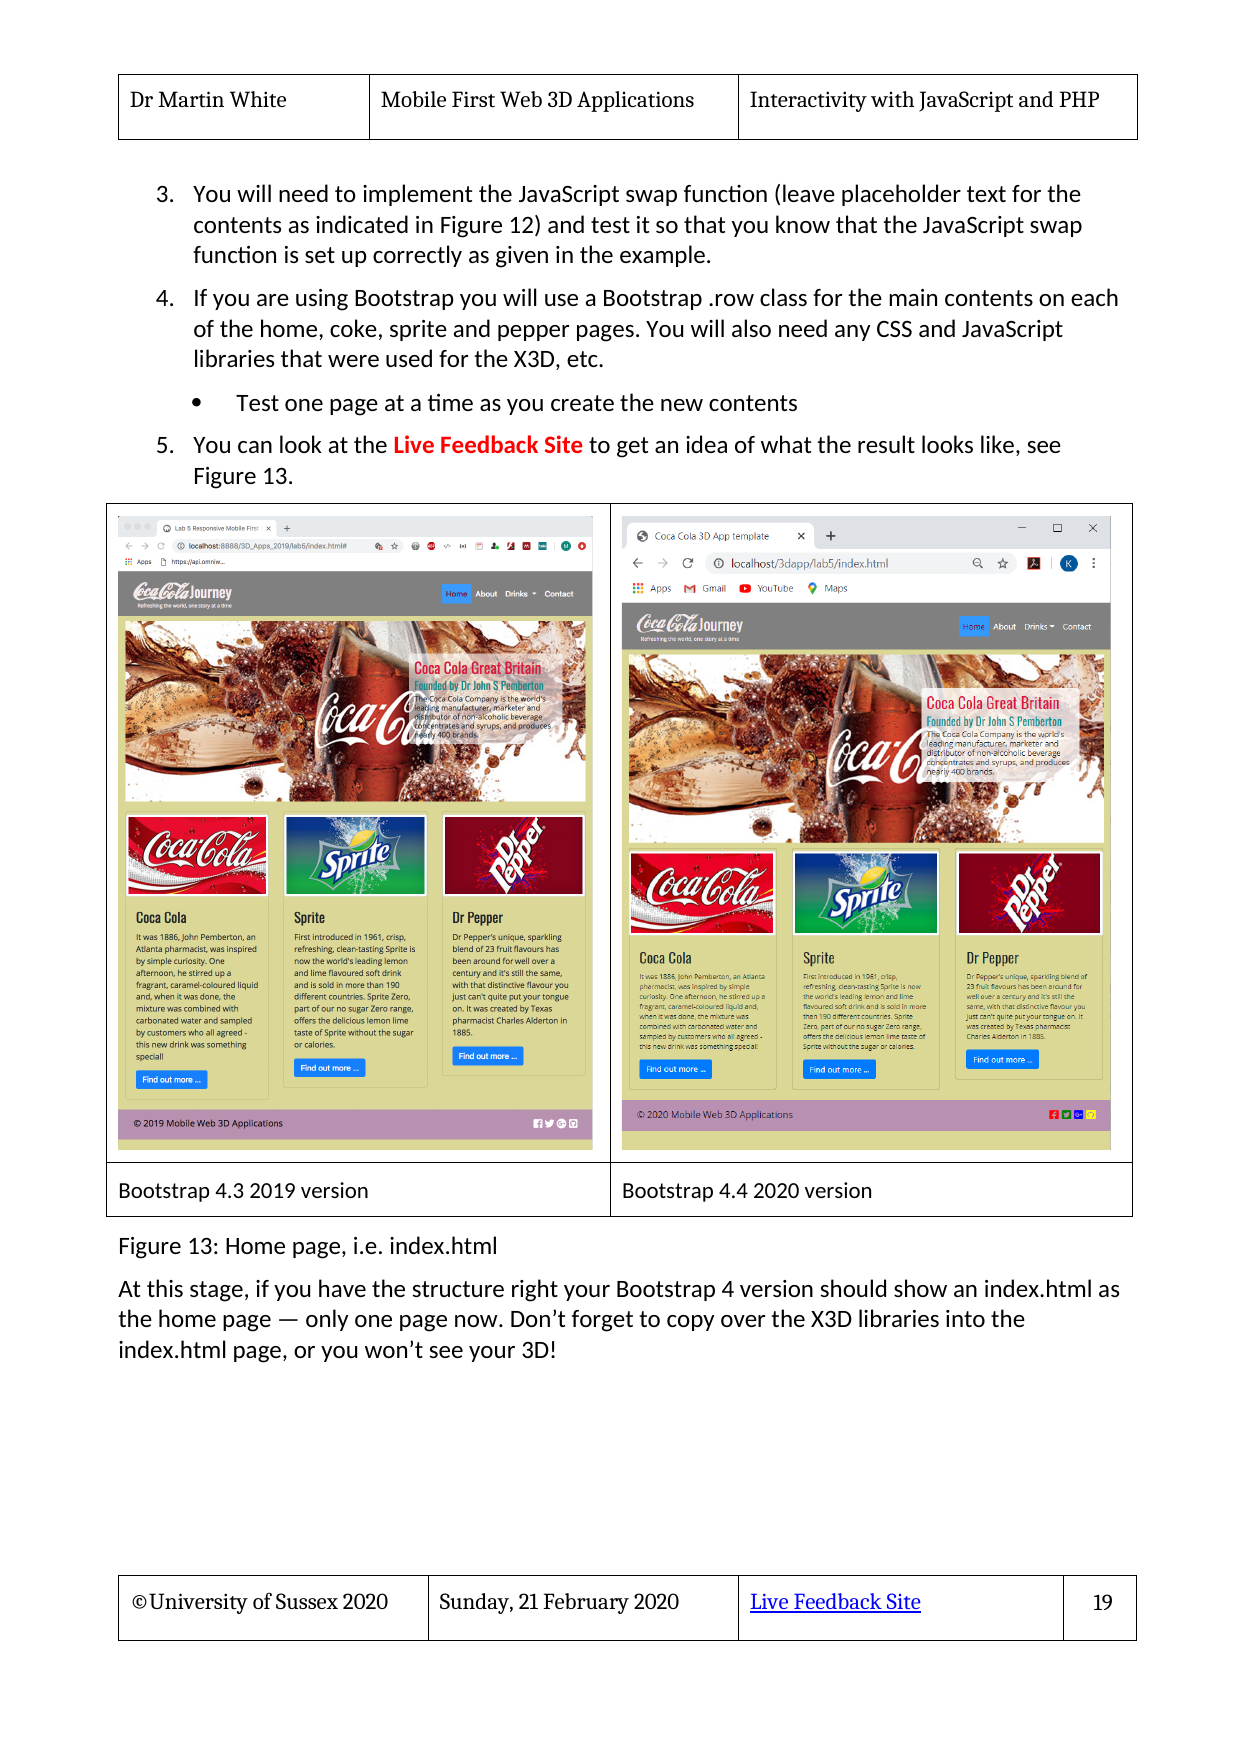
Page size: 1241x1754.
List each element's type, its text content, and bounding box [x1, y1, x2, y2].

list Test one page at a time as you create the new contents [192, 387, 1122, 417]
list You will need to implement the JavaScript swap function (leave placeholder text for the contents as indicated in Figure 12) and test it so that you know that the JavaScript swap function is set up correctly as given in the example. [156, 178, 1122, 270]
list You can look at the Live Feedback Site to get an idea of what the result looks like, see Figure 13. [156, 430, 1122, 491]
table_cell Bootstrap 4.4 2020 version [611, 1163, 1132, 1216]
text Figure 13: Home page, i.e. index.html [118, 1230, 1122, 1260]
text At this stage, if you have the structure right your Bootstrap 4 version should show an index.html as the home page — only one page now. Don’t forget to copy over the X3D libraries into the index.html page, or you won’t see your 3D! [118, 1273, 1122, 1364]
picture [118, 516, 593, 1150]
table_cell Bootstrap 4.3 2019 version [107, 1163, 610, 1216]
table_header [107, 504, 610, 1162]
picture [621, 516, 1111, 1150]
table_header [611, 504, 1132, 1162]
list If you are using Bootstrap you will use a Bootstrap .row class for the main contents on each of the home, coke, sprite and pepper pages. You will also need any CSS and JavaScript libraries that were used for the X3D, etc. [156, 283, 1122, 374]
